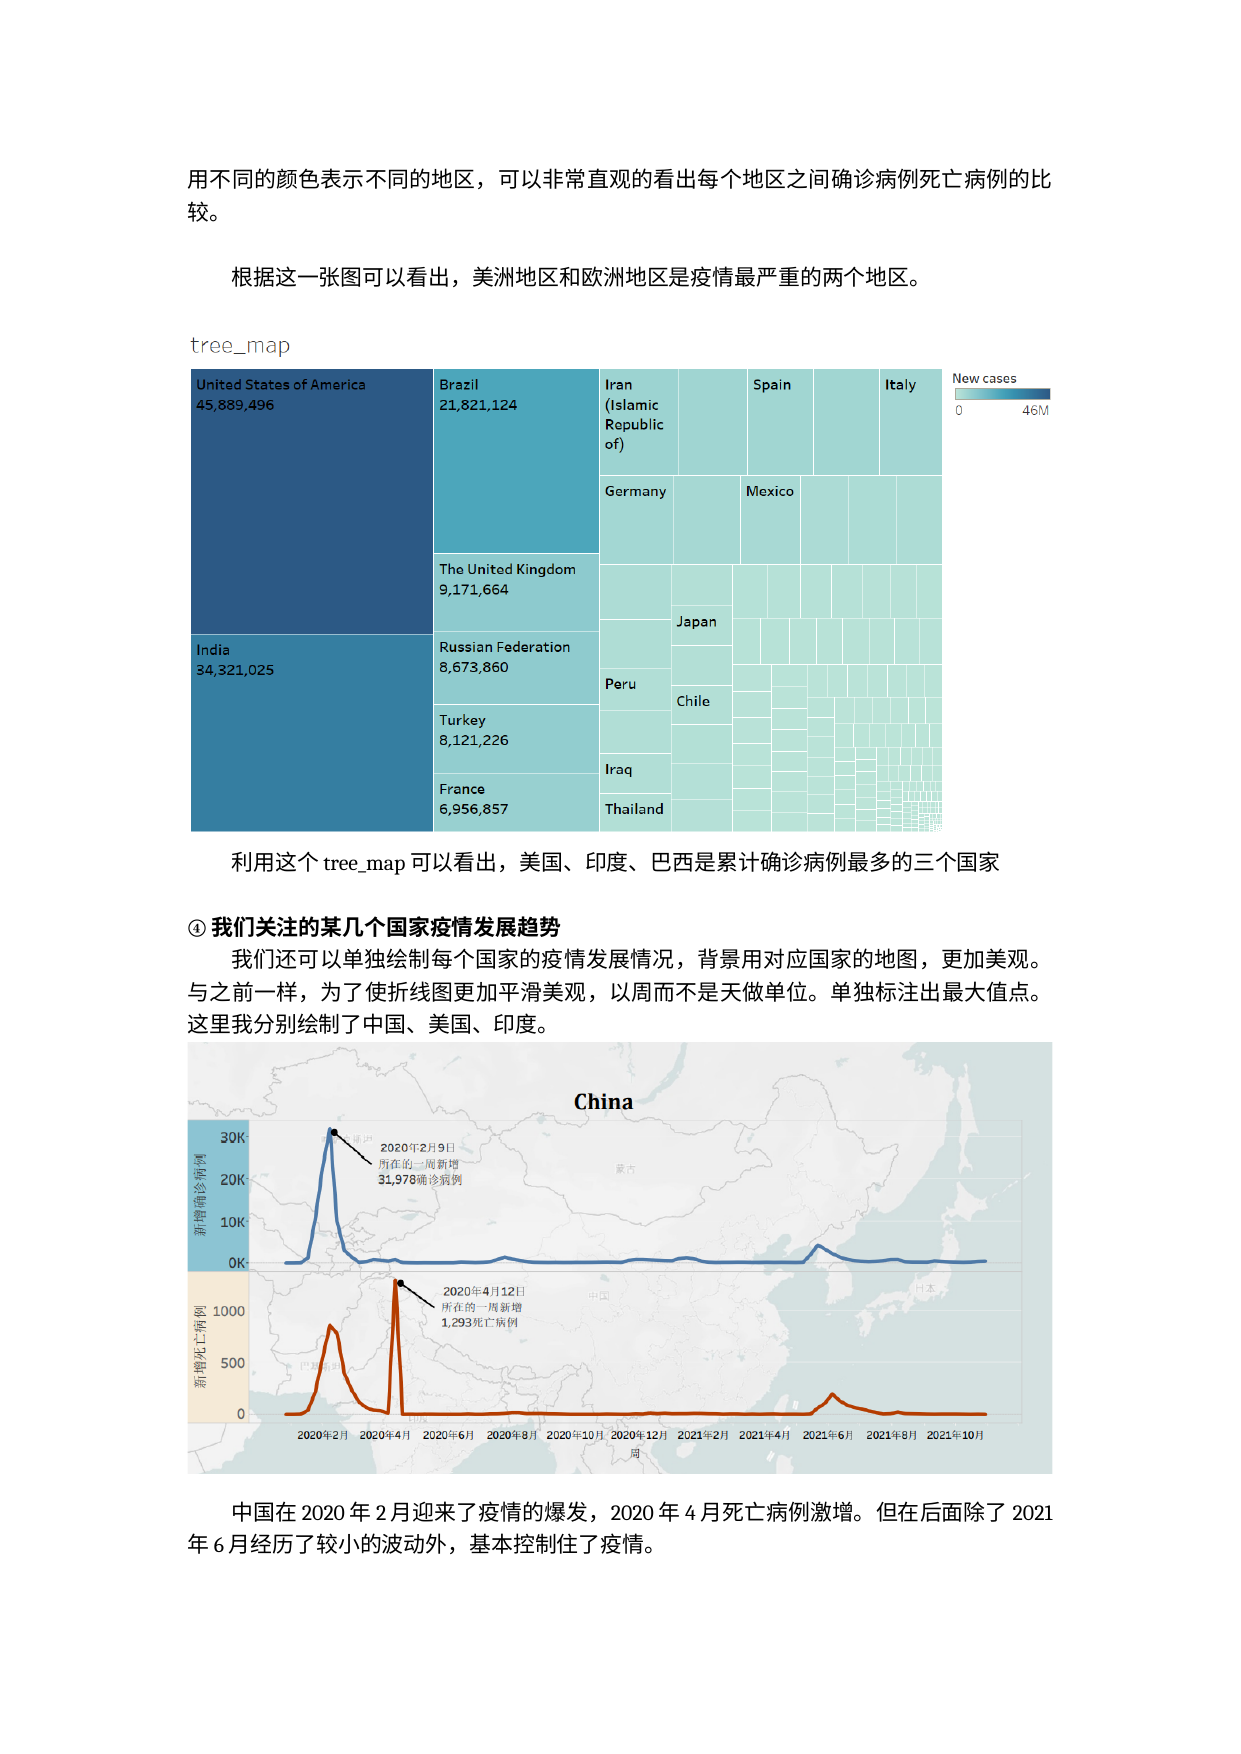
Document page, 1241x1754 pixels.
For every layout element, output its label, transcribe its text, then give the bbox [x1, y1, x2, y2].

picture [187, 324, 1053, 834]
text ④我们关注的某几个国家疫情发展趋势 [187, 909, 1053, 942]
text 我们还可以单独绘制每个国家的疫情发展情况，背景用对应国家的地图，更加美观。与之前一样，为了使折线图更加平滑美观，以周而不是天做单位。单独标注出最大值点。这里我分别绘制了中国、美国、印度。 [187, 942, 1053, 1039]
text 用不同的颜色表示不同的地区，可以非常直观的看出每个地区之间确诊病例死亡病例的比较。 [187, 162, 1053, 227]
text 根据这一张图可以看出，美洲地区和欧洲地区是疫情最严重的两个地区。 [187, 259, 1053, 292]
text 中国在2020年2月迎来了疫情的爆发，2020年4月死亡病例激增。但在后面除了2021年6月经历了较小的波动外，基本控制住了疫情。 [187, 1494, 1053, 1559]
picture [187, 1039, 1053, 1474]
text 利用这个tree_map可以看出，美国、印度、巴西是累计确诊病例最多的三个国家 [187, 844, 1053, 877]
